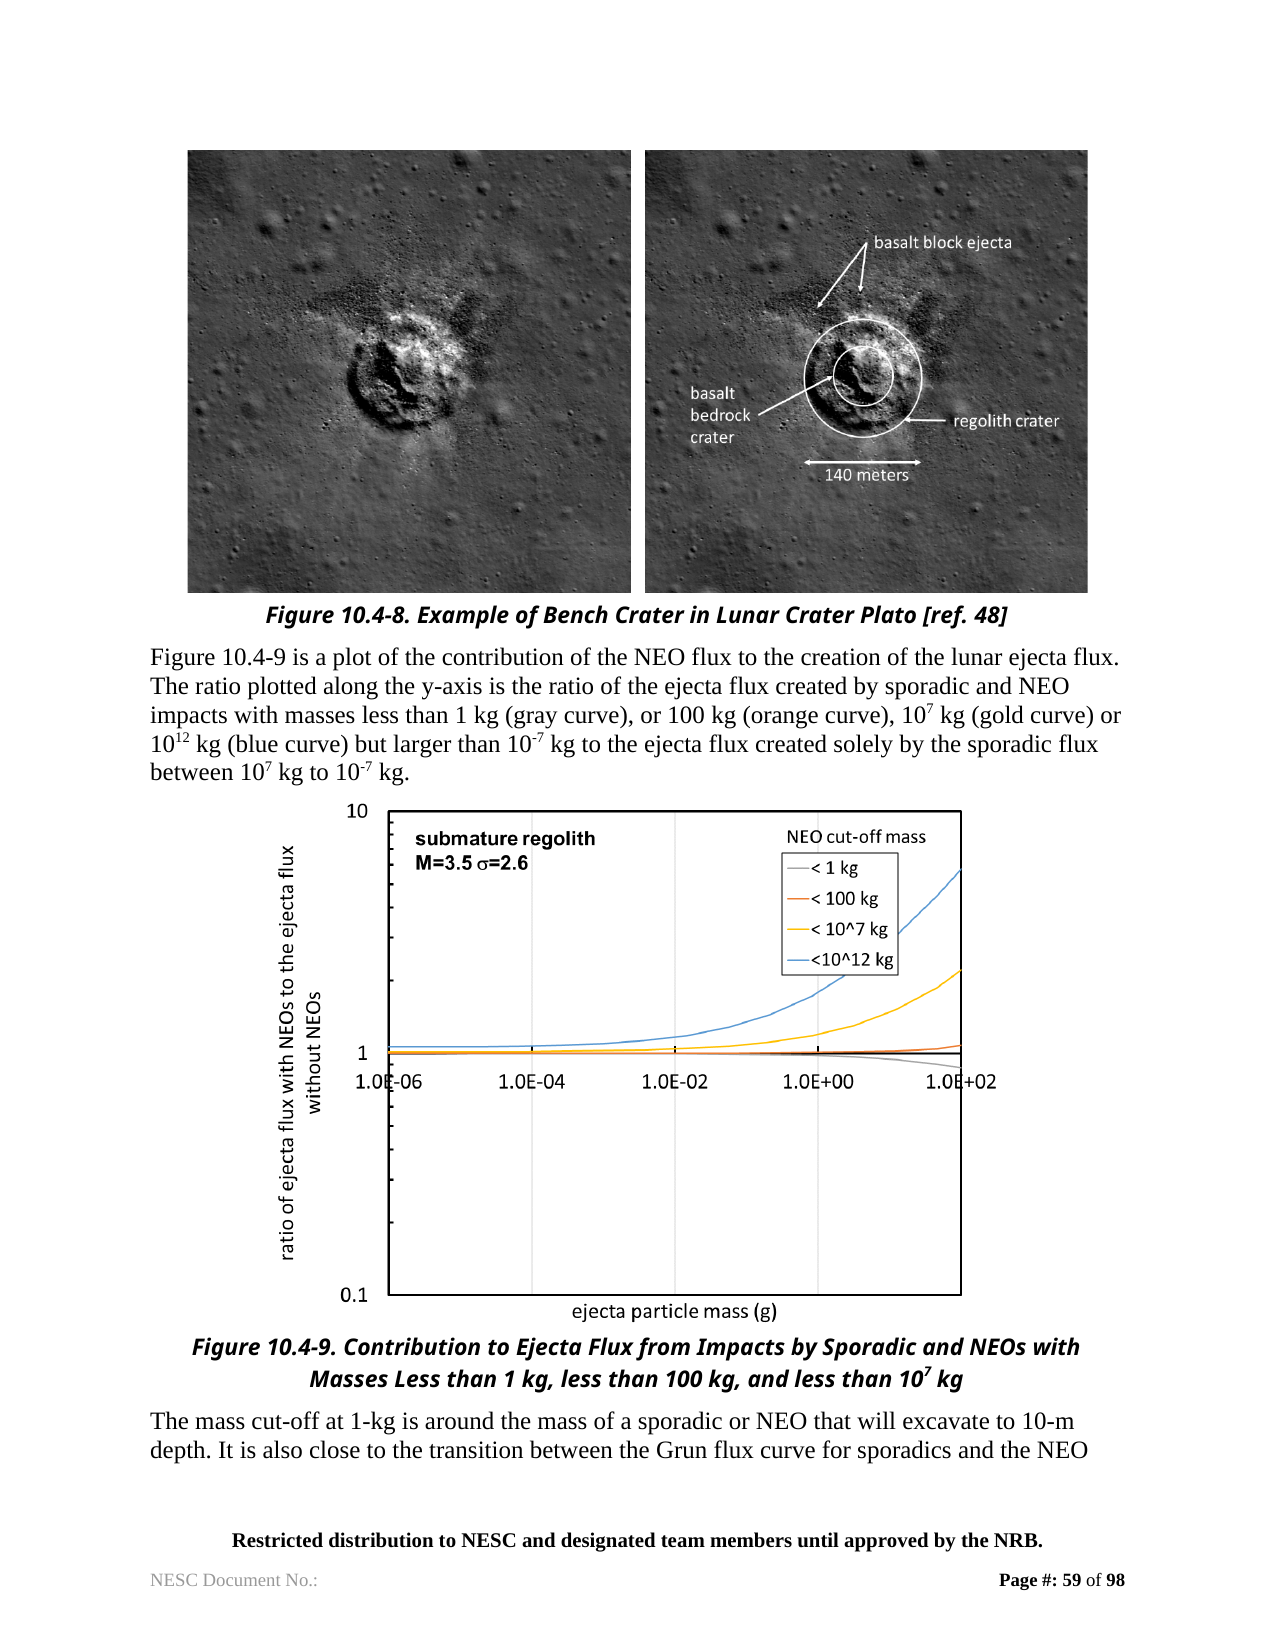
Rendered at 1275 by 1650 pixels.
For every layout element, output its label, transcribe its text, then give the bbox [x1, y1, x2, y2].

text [150, 1406, 1125, 1464]
text Figure 10.4-9 is a plot of the contribution of the NEO flux to the creation of the lunar ejecta flux. The ratio plotted along the y-axis is the ratio of the ejecta flux created by sporadic and NEO impacts with masses less than 1 kg (gray curve), or 100 kg (orange curve), 107 kg (gold curve) or 1012 kg (blue curve) but larger than 10-7 kg to the ejecta flux created solely by the sporadic flux between 107 kg to 10-7 kg. [150, 642, 1125, 786]
picture [271, 798, 1004, 1326]
text Figure 10.4-9. Contribution to Ejecta Flux from Impacts by Sporadic and NEOs with Masses Less than 1 kg, less than 100 kg, and less than 107 kg [150, 1331, 1125, 1394]
text Figure 10.4-8. Example of Bench Crater in Lunar Crater Plato [ref. 48] [150, 599, 1125, 630]
picture [187, 150, 1088, 593]
